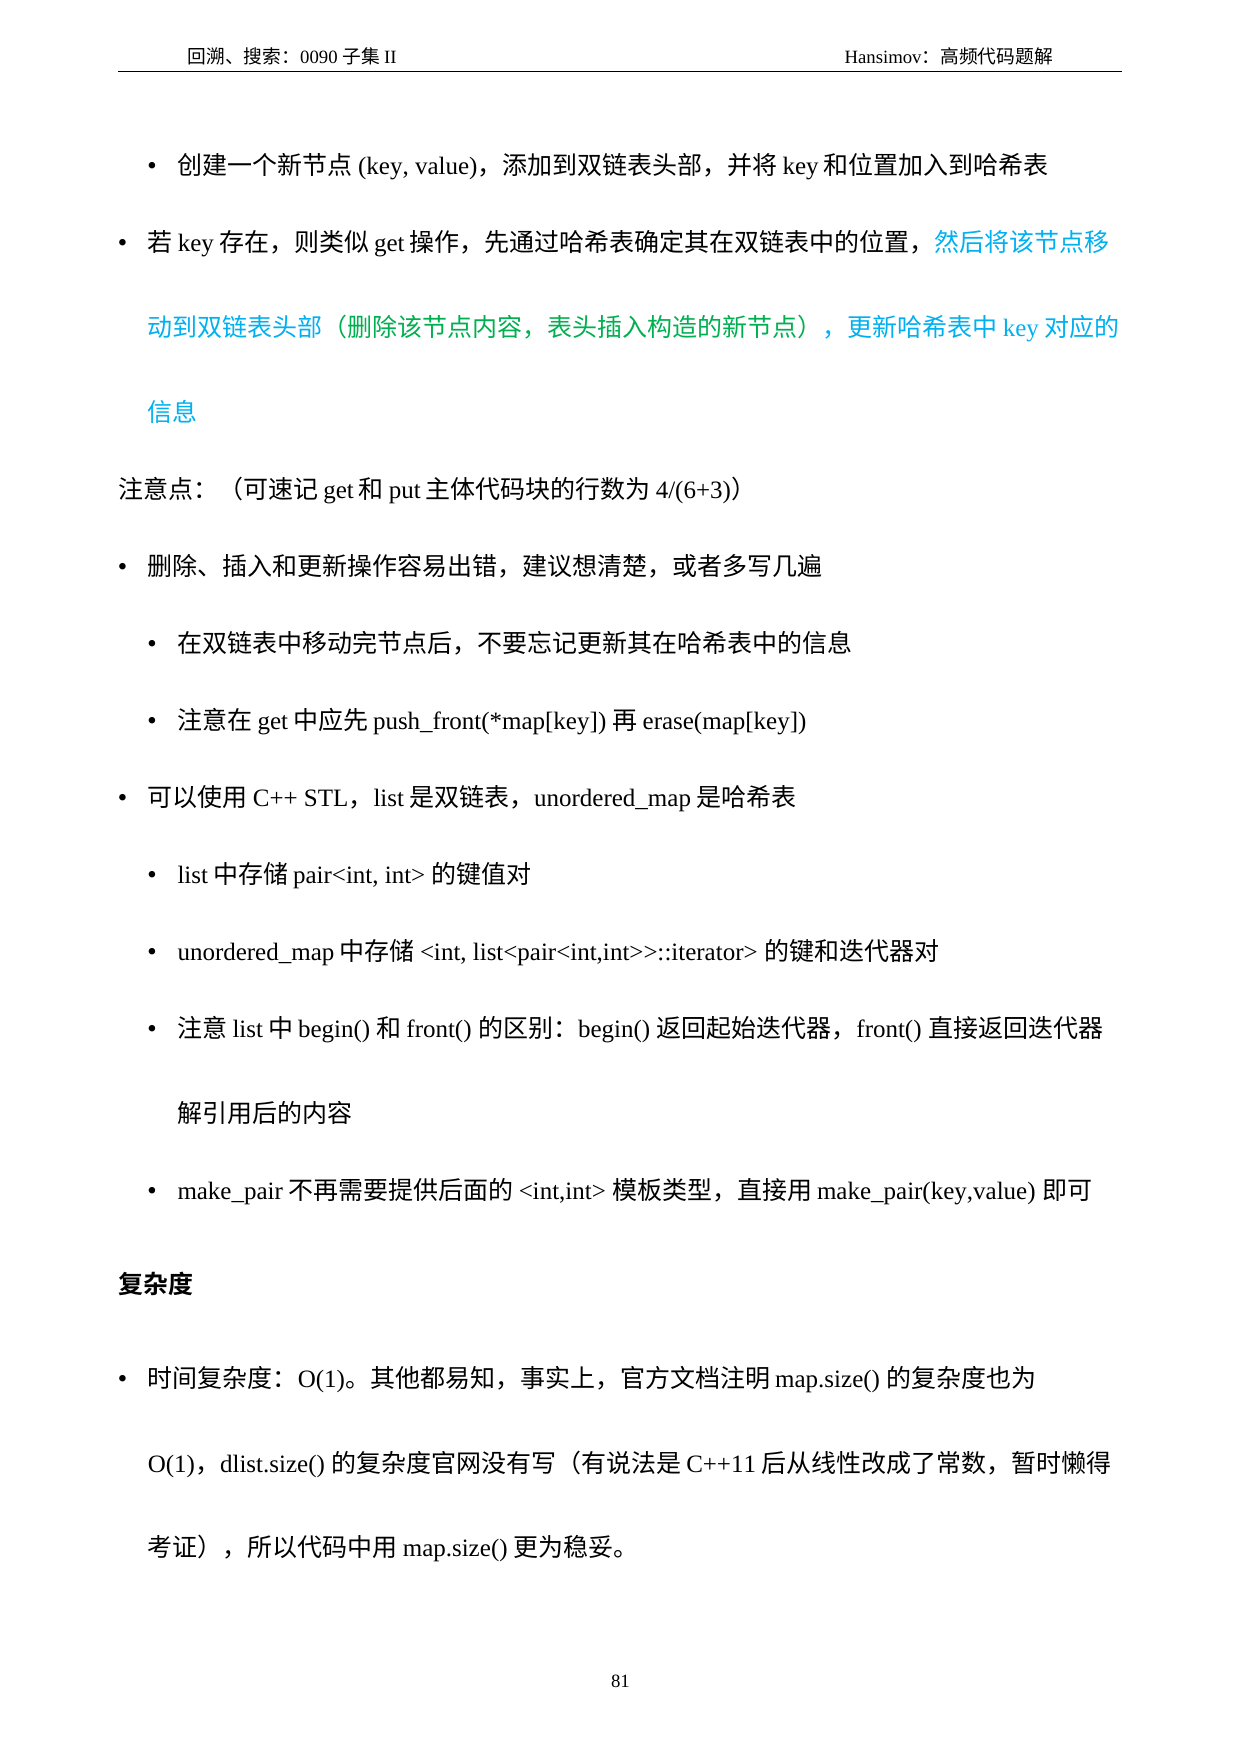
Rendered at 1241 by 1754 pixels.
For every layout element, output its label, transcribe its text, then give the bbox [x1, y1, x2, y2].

text 在双链表中移动完节点后，不要忘记更新其在哈希表中的信息 [148, 608, 1122, 676]
text 若key存在，则类似get操作，先通过哈希表确定其在双链表中的位置，然后将该节点移动到双链表头部（删除该节点内容，表头插入构造的新节点），更新哈希表中key对应的信息 [118, 207, 1122, 444]
text 创建一个新节点 (key, value)，添加到双链表头部，并将key和位置加入到哈希表 [148, 130, 1122, 198]
text 删除、插入和更新操作容易出错，建议想清楚，或者多写几遍 [118, 531, 1122, 598]
text list中存储pair<int, int> 的键值对 [148, 838, 1122, 906]
text 时间复杂度：O(1)。其他都易知，事实上，官方文档注明map.size() 的复杂度也为O(1)，dlist.size() 的复杂度官网没有写（有说法是C++11后从线性改成了常数，暂时懒得考证），所以代码中用map.size() 更为稳妥。 [118, 1342, 1122, 1580]
text make_pair不再需要提供后面的 <int,int> 模板类型，直接用make_pair(key,value) 即可 [148, 1154, 1122, 1222]
text unordered_map中存储 <int, list<pair<int,int>>::iterator> 的键和迭代器对 [148, 916, 1122, 983]
text 注意在get中应先push_front(*map[key]) 再erase(map[key]) [148, 684, 1122, 752]
text 注意点：（可速记get和put主体代码块的行数为4/(6+3)） [118, 454, 1122, 522]
text 可以使用C++ STL，list是双链表，unordered_map是哈希表 [118, 762, 1122, 829]
subtitle 复杂度 [118, 1248, 1097, 1316]
text 注意list中begin() 和front() 的区别：begin() 返回起始迭代器，front() 直接返回迭代器解引用后的内容 [148, 992, 1122, 1145]
